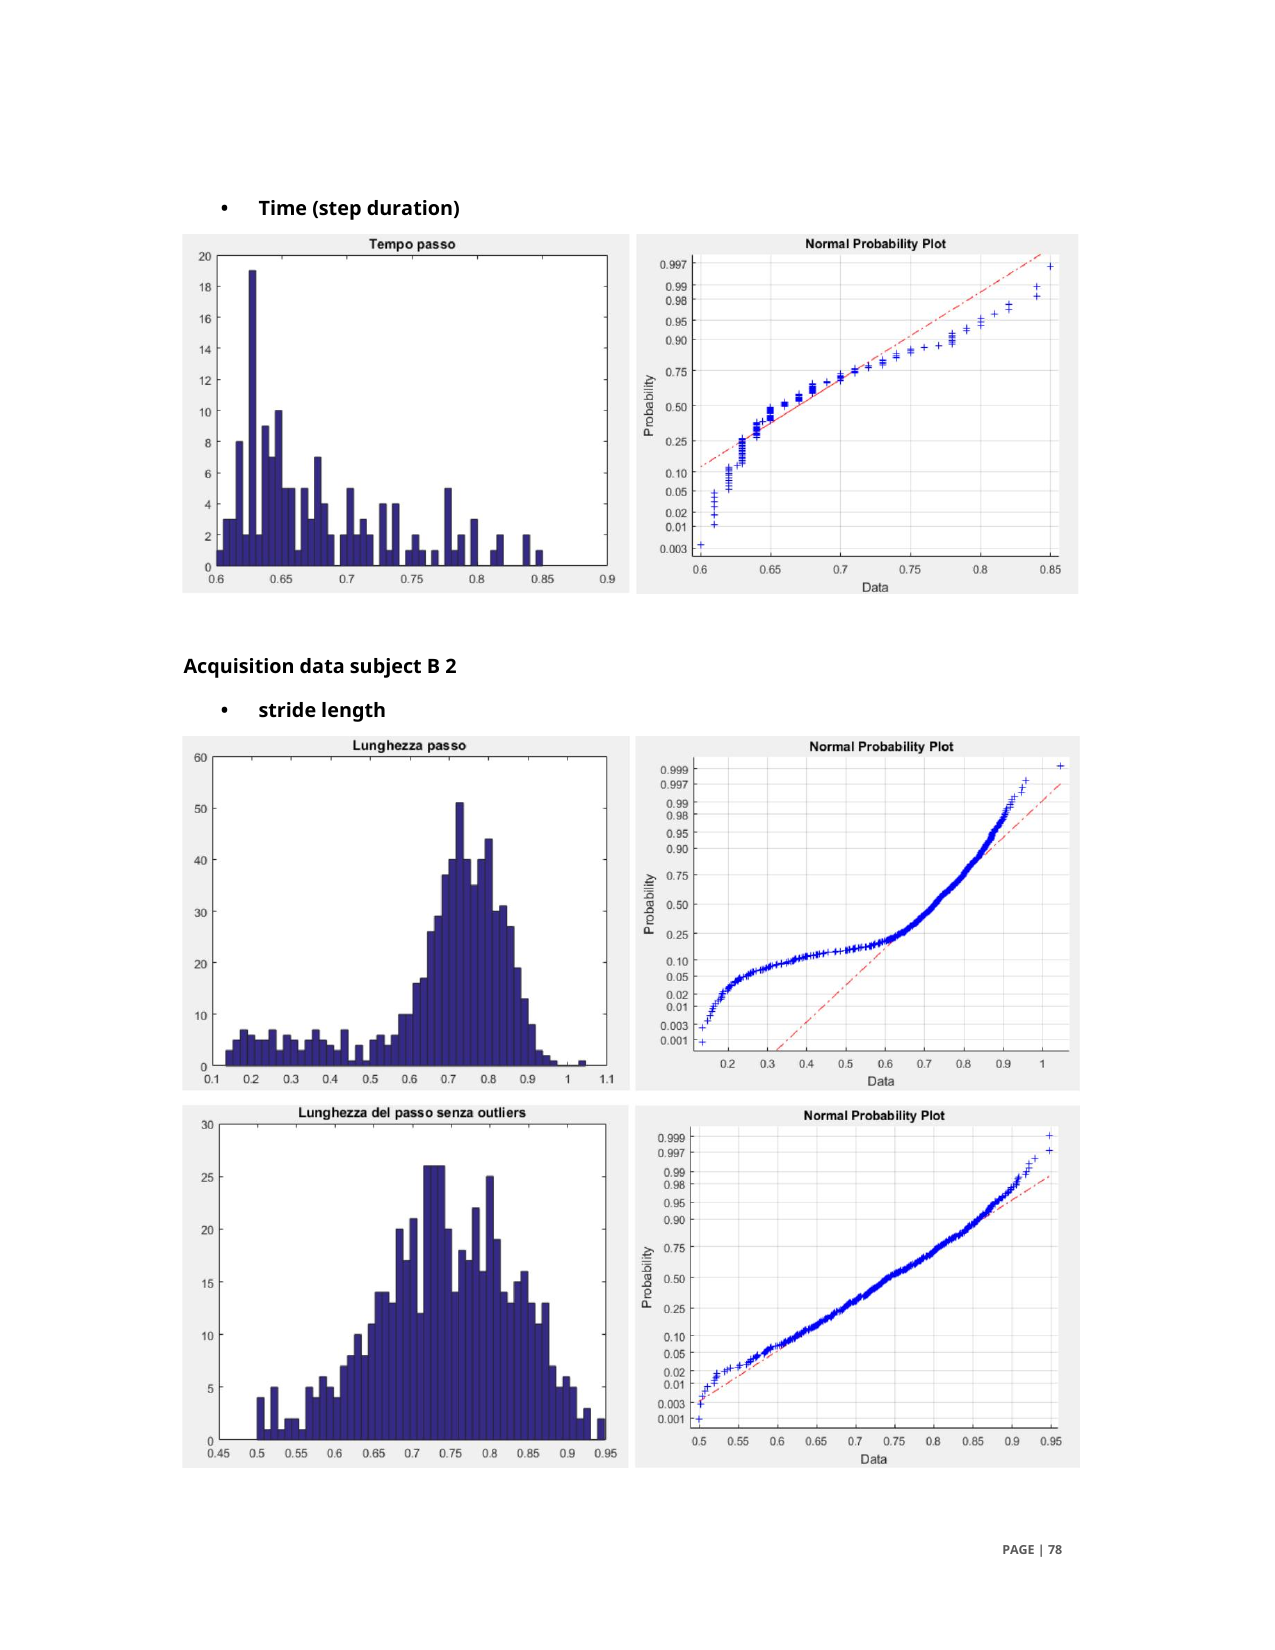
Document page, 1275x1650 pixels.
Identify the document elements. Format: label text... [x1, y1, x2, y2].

text Acquisition data subject B 2 [183, 653, 1125, 679]
text PAGE | 78 [1002, 1541, 1125, 1558]
picture [182, 234, 1079, 594]
list Time (step duration) [221, 194, 1125, 221]
list stride length [221, 697, 1125, 723]
picture [182, 736, 1080, 1468]
